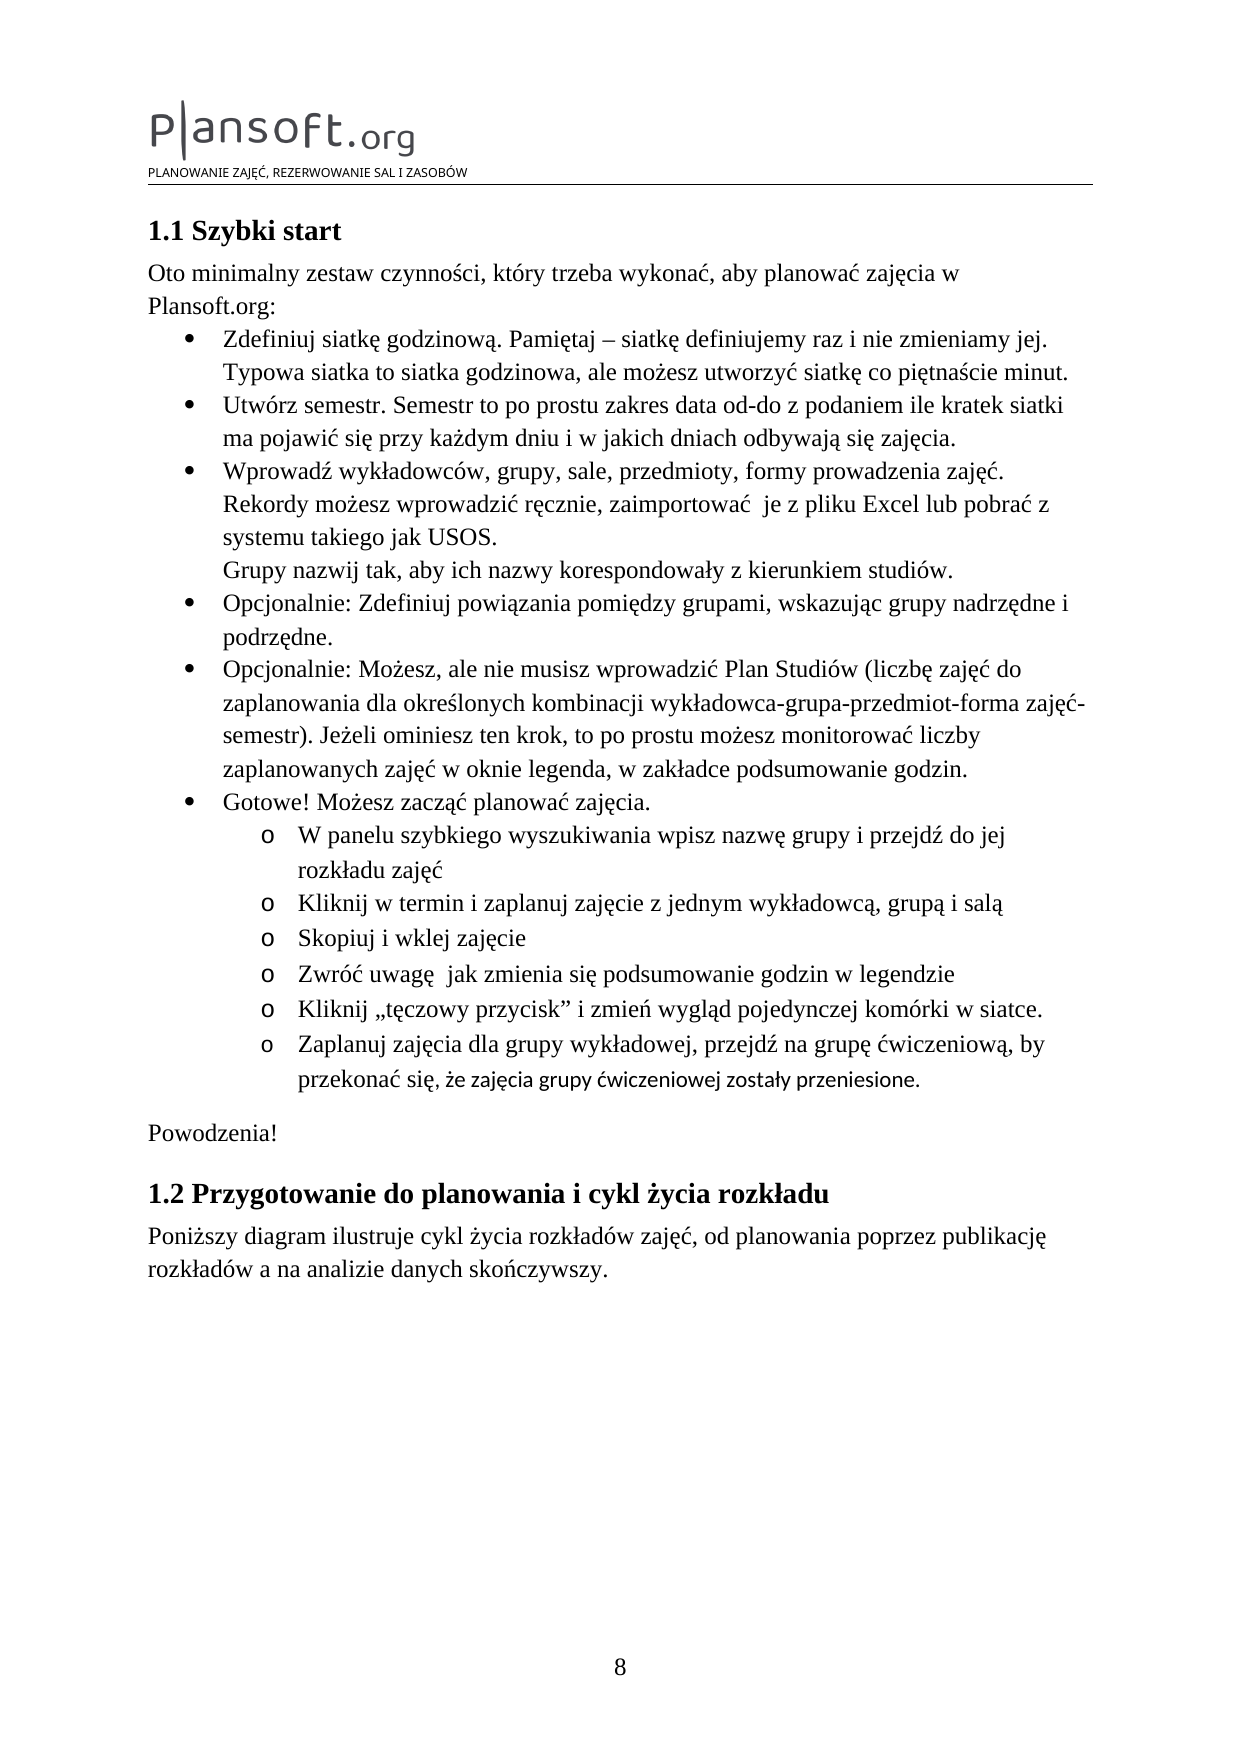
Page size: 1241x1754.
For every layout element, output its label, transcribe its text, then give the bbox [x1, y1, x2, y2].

picture [147, 73, 418, 165]
list Kliknij „tęczowy przycisk” i zmień wygląd pojedynczej komórki w siatce. [260, 994, 1093, 1025]
list Grupy nazwij tak, aby ich nazwy korespondowały z kierunkiem studiów. [223, 556, 1093, 584]
list Zwróć uwagę jak zmienia się podsumowanie godzin w legendzie [260, 959, 1093, 989]
list Utwórz semestr. Semestr to po prostu zakres data od-do z podaniem ile kratek siatki ma pojawić się przy każdym dniu i w jakich dniach odbywają się zajęcia. [185, 390, 1093, 452]
text Oto minimalny zestaw czynności, który trzeba wykonać, aby planować zajęcia w Plansoft.org: [148, 258, 1093, 320]
subtitle Szybki start [148, 213, 1093, 247]
subtitle Przygotowanie do planowania i cykl życia rozkładu [148, 1176, 1093, 1210]
list Wprowadź wykładowców, grupy, sale, przedmioty, formy prowadzenia zajęć. [185, 456, 1093, 485]
list Opcjonalnie: Zdefiniuj powiązania pomiędzy grupami, wskazując grupy nadrzędne i podrzędne. [185, 588, 1093, 650]
text Poniższy diagram ilustruje cykl życia rozkładów zajęć, od planowania poprzez publikację rozkładów a na analizie danych skończywszy. [148, 1221, 1093, 1283]
list Rekordy możesz wprowadzić ręcznie, zaimportować je z pliku Excel lub pobrać z systemu takiego jak USOS. [223, 489, 1093, 551]
list Gotowe! Możesz zacząć planować zajęcia. [185, 787, 1093, 815]
list Opcjonalnie: Możesz, ale nie musisz wprowadzić Plan Studiów (liczbę zajęć do zaplanowania dla określonych kombinacji wykładowca-grupa-przedmiot-forma zajęć-semestr). Jeżeli ominiesz ten krok, to po prostu możesz monitorować liczby zaplanowanych zajęć w oknie legenda, w zakładce podsumowanie godzin. [185, 654, 1093, 782]
list Skopiuj i wklej zajęcie [260, 923, 1093, 954]
list Zdefiniuj siatkę godzinową. Pamiętaj – siatkę definiujemy raz i nie zmieniamy jej. Typowa siatka to siatka godzinowa, ale możesz utworzyć siatkę co piętnaście minut. [185, 324, 1093, 386]
text Powodzenia! [148, 1118, 1093, 1147]
list Kliknij w termin i zaplanuj zajęcie z jednym wykładowcą, grupą i salą [260, 888, 1093, 919]
list Zaplanuj zajęcia dla grupy wykładowej, przejdź na grupę ćwiczeniową, by przekonać się, że zajęcia grupy ćwiczeniowej zostały przeniesione. [260, 1029, 1093, 1093]
list W panelu szybkiego wyszukiwania wpisz nazwę grupy i przejdź do jej rozkładu zajęć [260, 820, 1093, 883]
